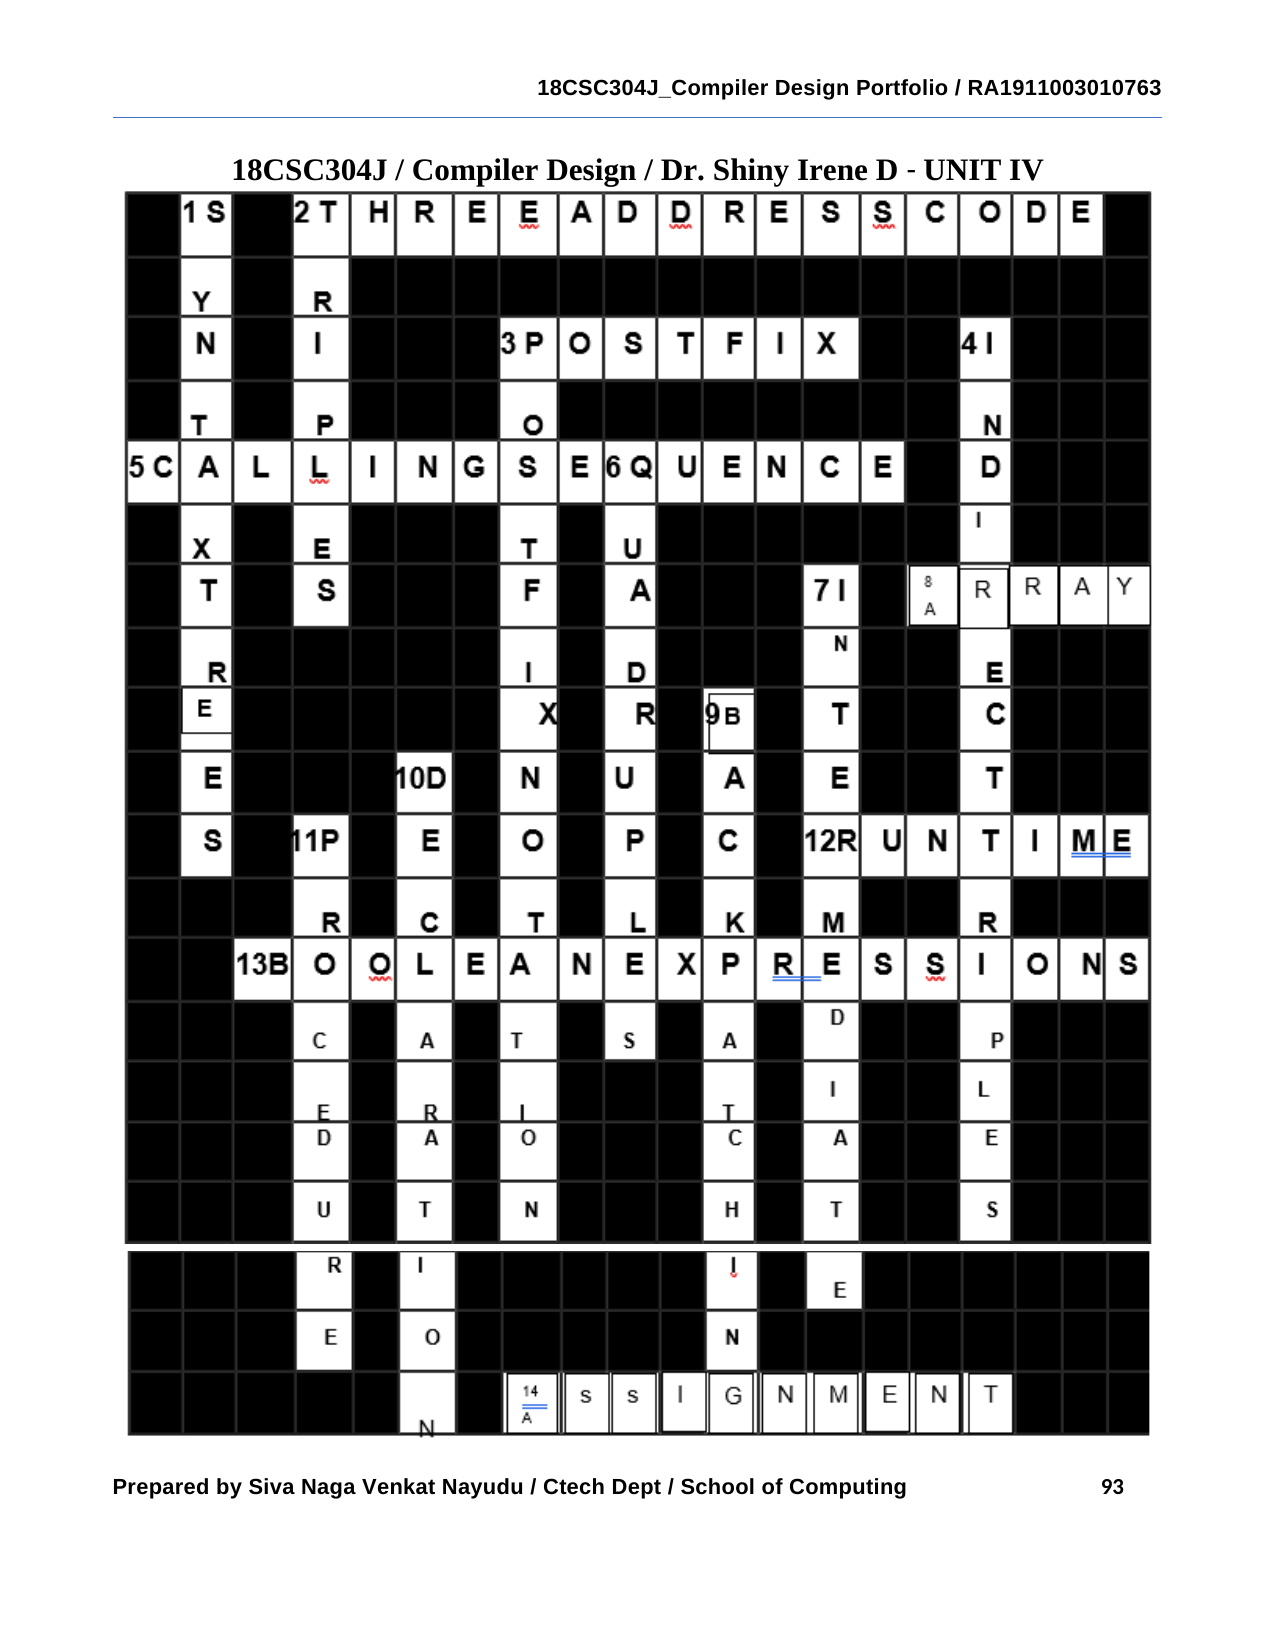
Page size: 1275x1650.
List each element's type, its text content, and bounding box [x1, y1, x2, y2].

picture [125, 1251, 1150, 1439]
picture [122, 190, 1153, 1244]
